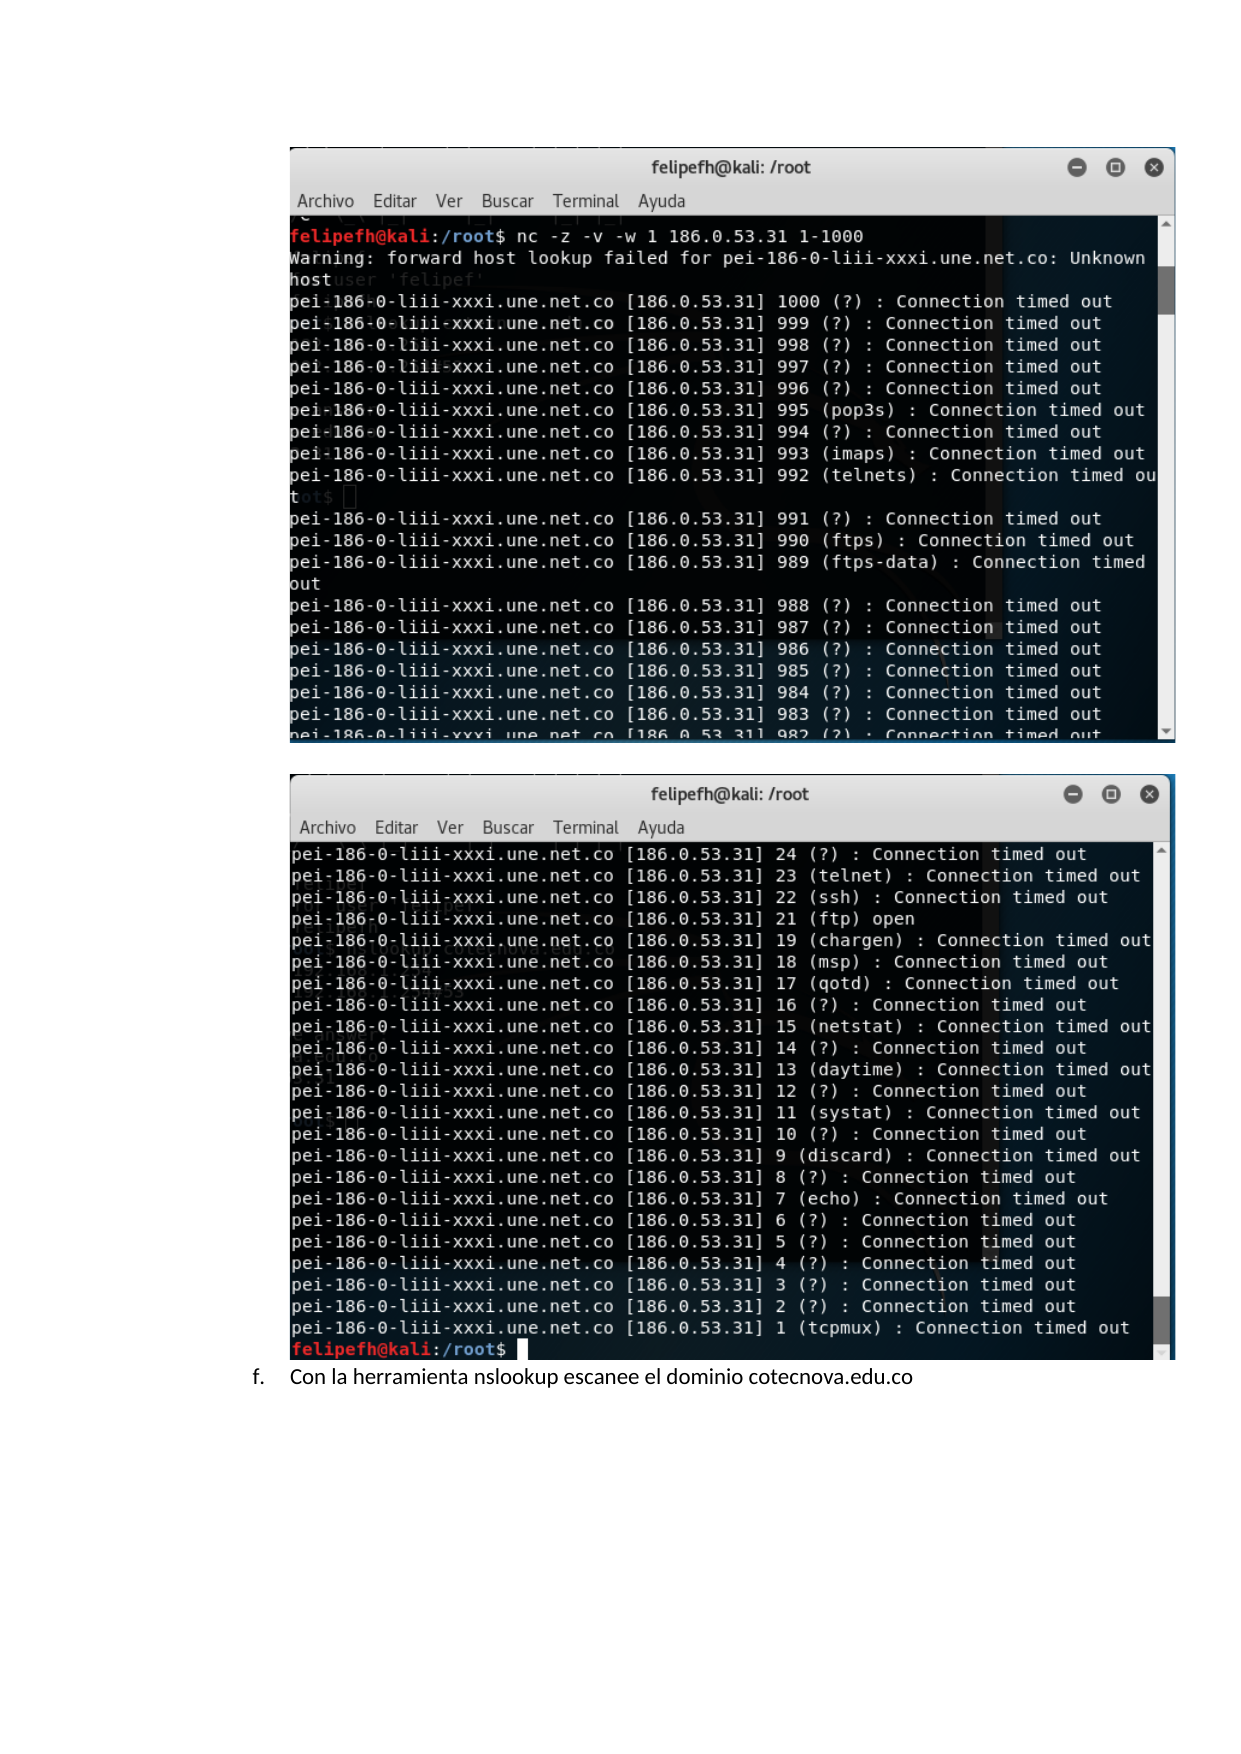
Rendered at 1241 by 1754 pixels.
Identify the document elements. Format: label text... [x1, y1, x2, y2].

list Con la herramienta nslookup escanee el dominio cotecnova.edu.co [252, 1362, 1063, 1390]
picture [289, 774, 1176, 1360]
picture [289, 147, 1176, 743]
